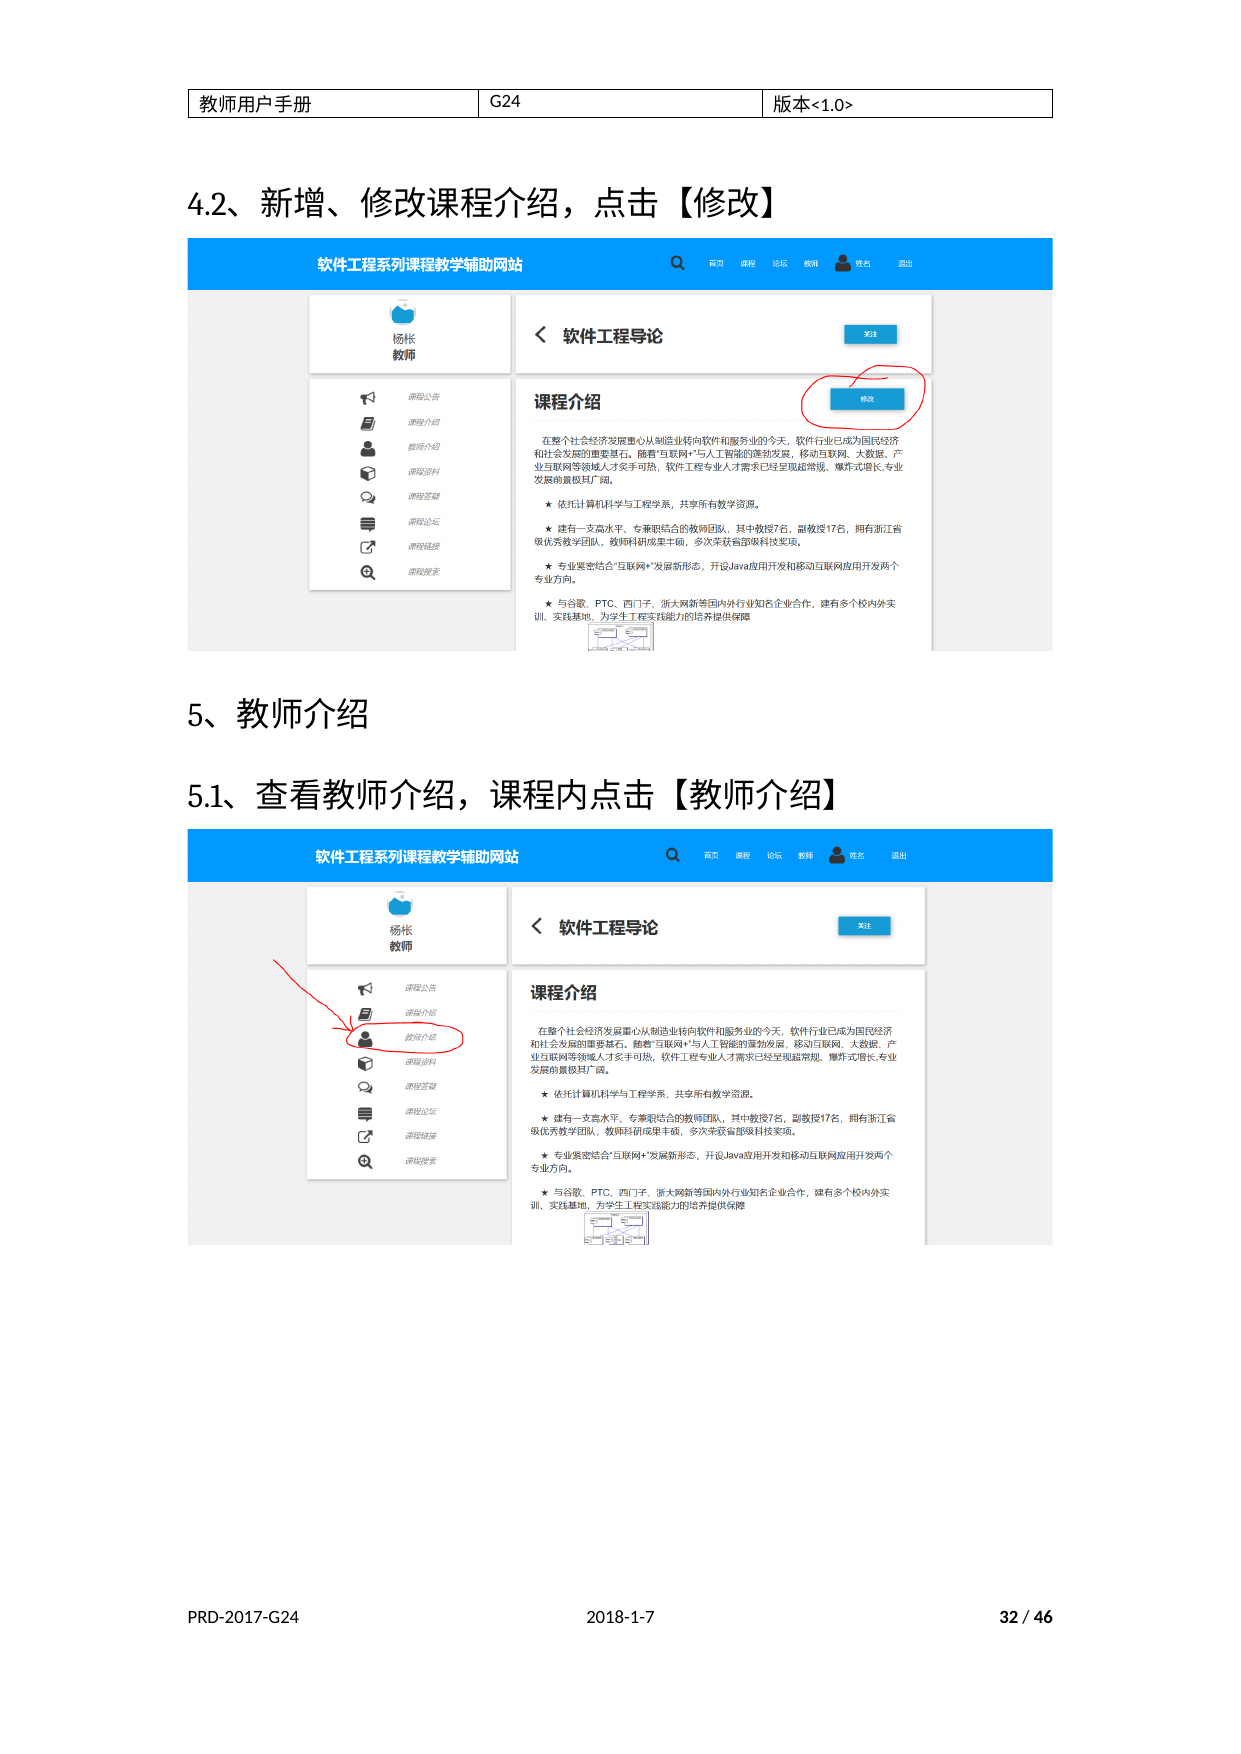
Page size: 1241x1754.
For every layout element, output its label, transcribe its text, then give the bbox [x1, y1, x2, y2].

subtitle 5、教师介绍 [187, 679, 1053, 744]
picture [187, 238, 1053, 651]
subtitle 4.2、新增、修改课程介绍，点击【修改】 [187, 168, 1053, 233]
picture [187, 829, 1053, 1245]
subtitle 5.1、查看教师介绍，课程内点击【教师介绍】 [187, 761, 1053, 826]
